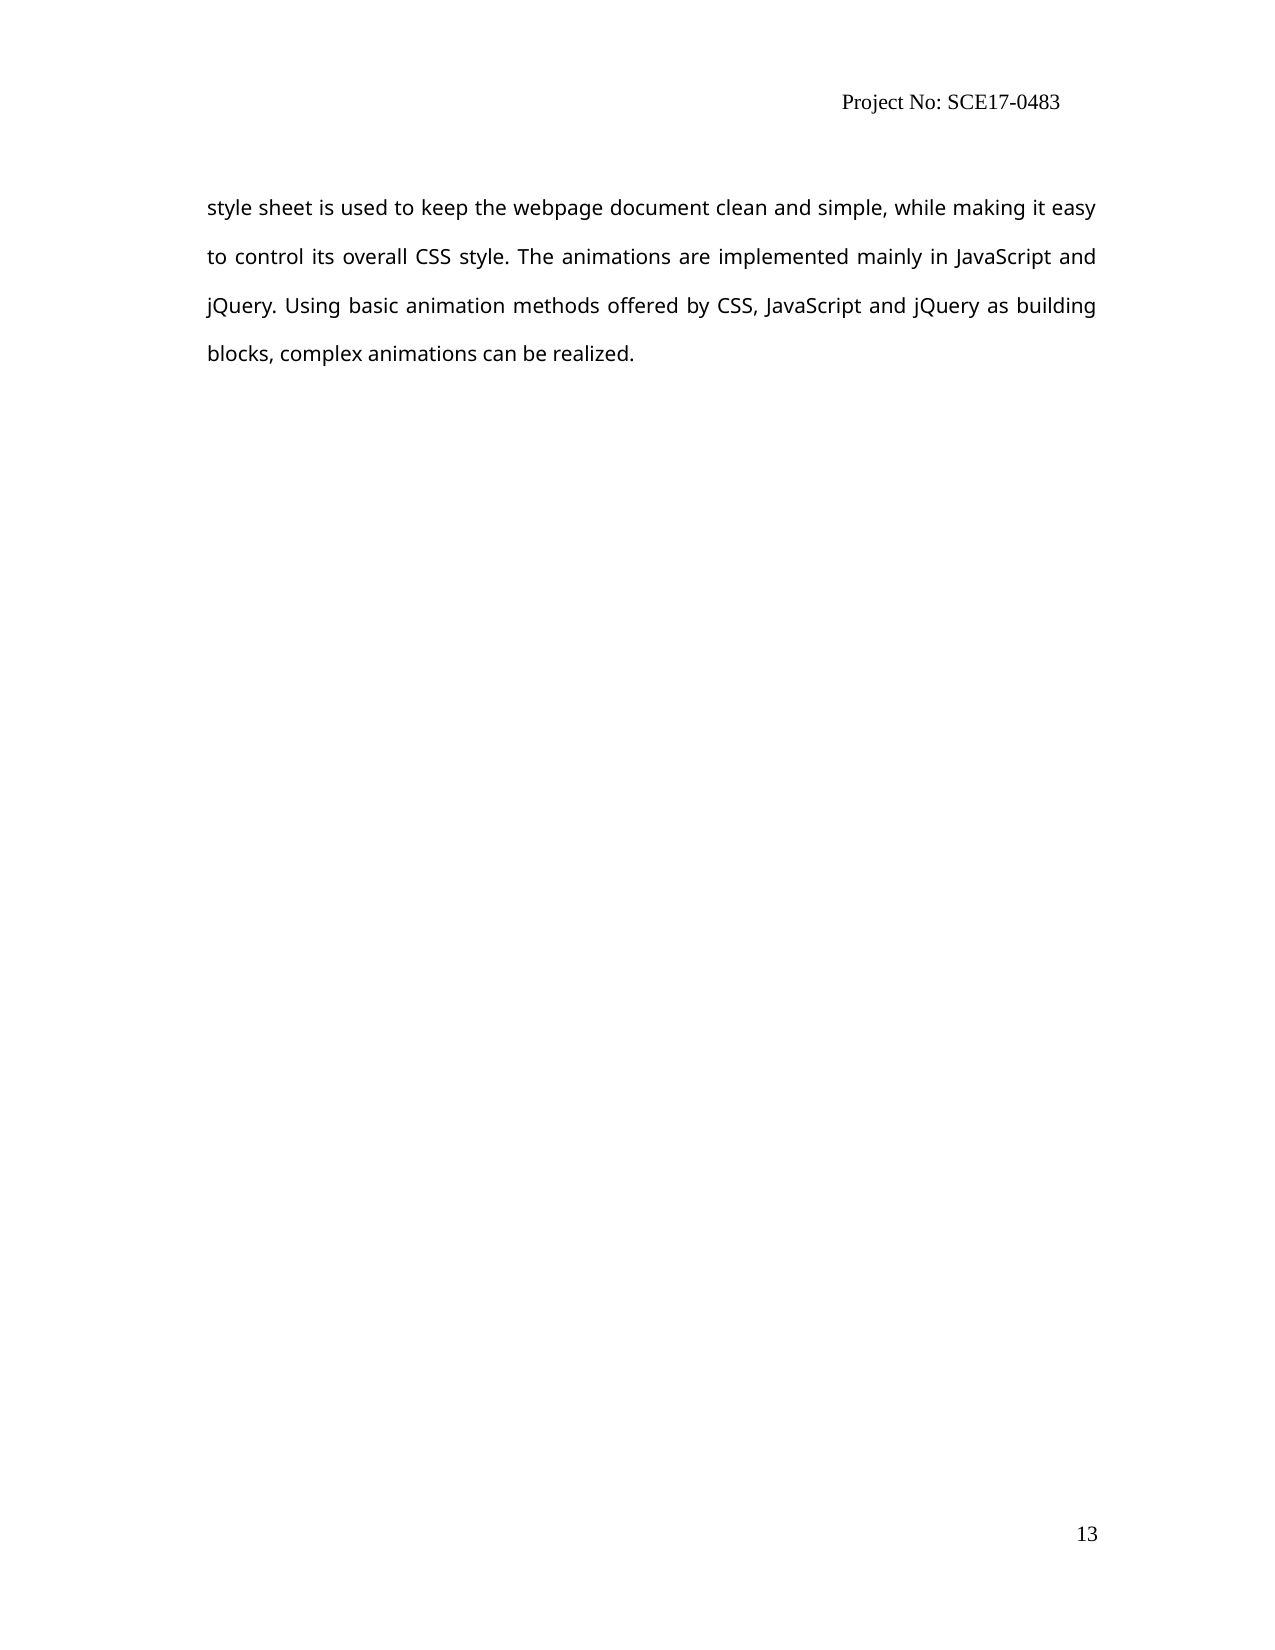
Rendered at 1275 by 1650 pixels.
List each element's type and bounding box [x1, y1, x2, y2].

text [207, 191, 1098, 370]
